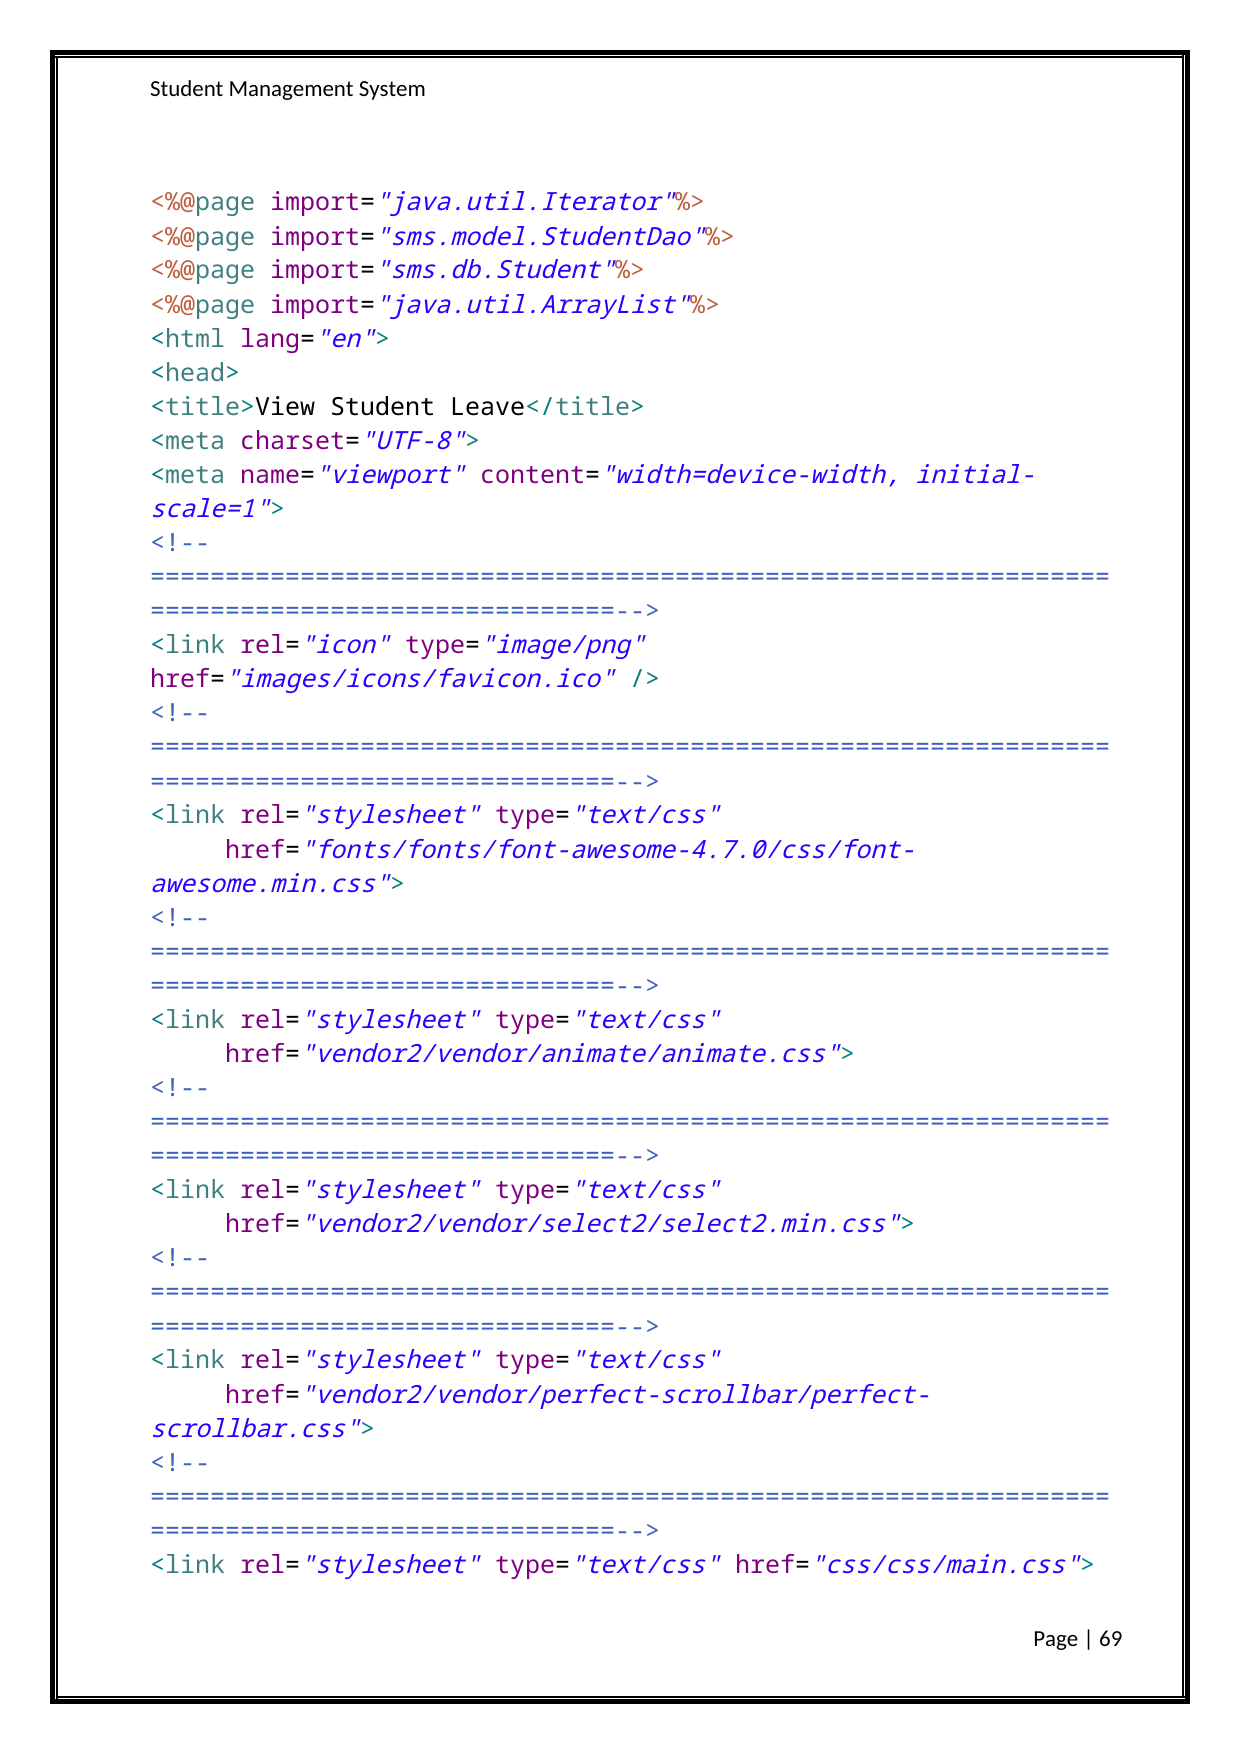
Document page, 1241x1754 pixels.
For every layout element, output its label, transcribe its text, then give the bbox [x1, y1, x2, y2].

text <%@page import="java.util.Iterator"%> [150, 184, 1122, 218]
text <link rel="stylesheet" type="text/css" [150, 1172, 1122, 1206]
text <link rel="stylesheet" type="text/css" [150, 1002, 1122, 1036]
text href="vendor2/vendor/perfect-scrollbar/perfect-scrollbar.css"> [150, 1376, 1122, 1444]
text <html lang="en"> [150, 320, 1122, 354]
text <!--===============================================================================================--> [150, 899, 1122, 1002]
text <%@page import="sms.db.Student"%> [150, 252, 1122, 286]
text <%@page import="java.util.ArrayList"%> [150, 286, 1122, 320]
text <link rel="icon" type="image/png" href="images/icons/favicon.ico" /> [150, 627, 1122, 695]
text <title>View Student Leave</title> [150, 388, 1122, 422]
text <!--===============================================================================================--> [150, 695, 1122, 797]
text <link rel="stylesheet" type="text/css" href="css/css/main.css"> [150, 1547, 1122, 1581]
text <!--===============================================================================================--> [150, 1070, 1122, 1172]
text href="fonts/fonts/font-awesome-4.7.0/css/font-awesome.min.css"> [150, 831, 1122, 899]
text <!--===============================================================================================--> [150, 525, 1122, 627]
text <%@page import="sms.model.StudentDao"%> [150, 218, 1122, 252]
text <link rel="stylesheet" type="text/css" [150, 1342, 1122, 1376]
text href="vendor2/vendor/animate/animate.css"> [150, 1036, 1122, 1070]
text href="vendor2/vendor/select2/select2.min.css"> [150, 1206, 1122, 1240]
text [150, 1444, 1122, 1547]
text <head> [150, 354, 1122, 388]
text <link rel="stylesheet" type="text/css" [150, 797, 1122, 831]
text <!--===============================================================================================--> [150, 1240, 1122, 1342]
text <meta name="viewport" content="width=device-width, initial-scale=1"> [150, 457, 1122, 525]
text <meta charset="UTF-8"> [150, 422, 1122, 457]
